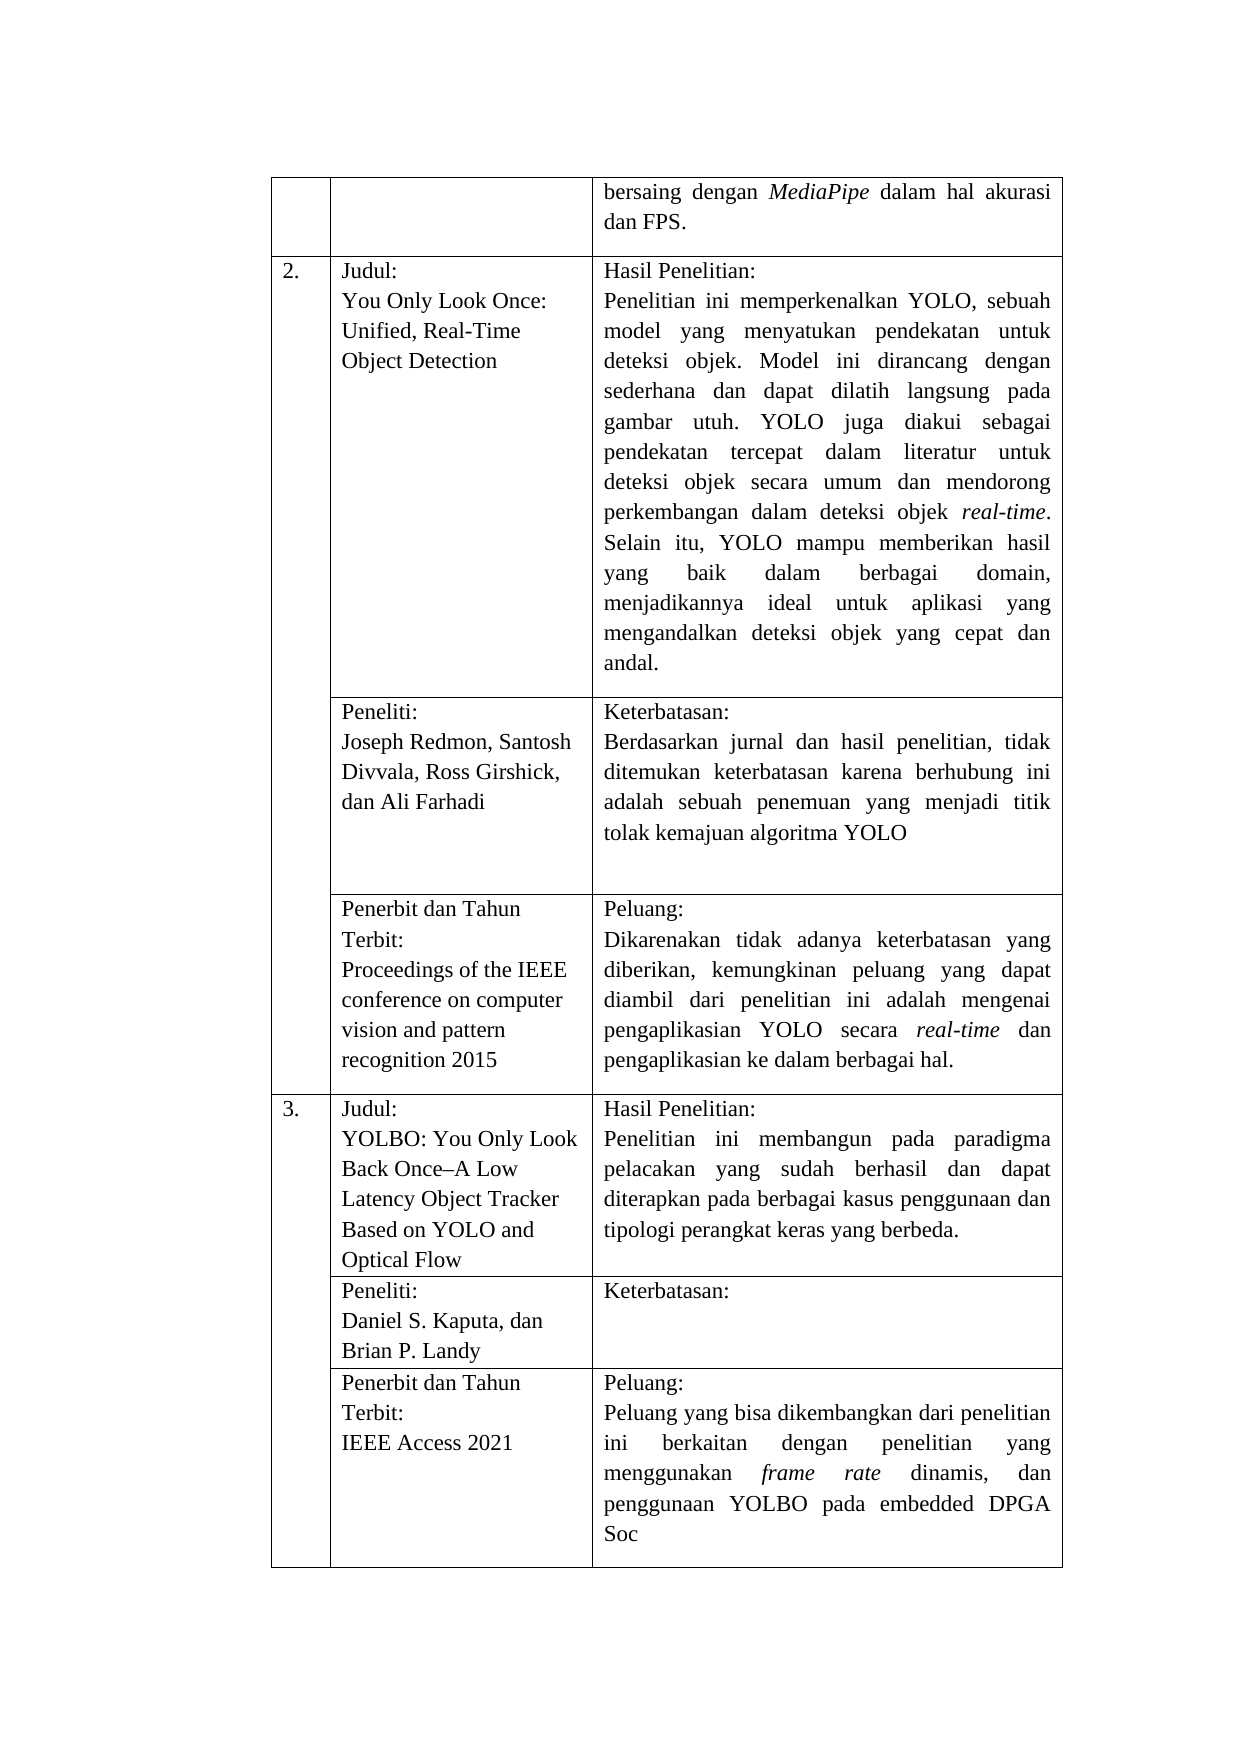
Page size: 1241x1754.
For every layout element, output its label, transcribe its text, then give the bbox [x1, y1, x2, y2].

table_cell Keterbatasan: Berdasarkan jurnal dan hasil penelitian, tidak ditemukan keterbatasan karena berhubung ini adalah sebuah penemuan yang menjadi titik tolak kemajuan algoritma YOLO [593, 698, 1062, 894]
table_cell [331, 178, 592, 256]
table_cell Penerbit dan Tahun Terbit: Proceedings of the IEEE conference on computer vision and pattern recognition 2015 [331, 895, 592, 1094]
table_cell Hasil Penelitian: Penelitian ini memperkenalkan YOLO, sebuah model yang menyatukan pendekatan untuk deteksi objek. Model ini dirancang dengan sederhana dan dapat dilatih langsung pada gambar utuh. YOLO juga diakui sebagai pendekatan tercepat dalam literatur untuk deteksi objek secara umum dan mendorong perkembangan dalam deteksi objek real-time. Selain itu, YOLO mampu memberikan hasil yang baik dalam berbagai domain, menjadikannya ideal untuk aplikasi yang mengandalkan deteksi objek yang cepat dan andal. [593, 257, 1062, 697]
table_cell Peluang: Peluang yang bisa dikembangkan dari penelitian ini berkaitan dengan penelitian yang menggunakan frame rate dinamis, dan penggunaan YOLBO pada embedded DPGA Soc [593, 1369, 1062, 1567]
table_cell Judul: YOLBO: You Only Look Back Once–A Low Latency Object Tracker Based on YOLO and Optical Flow [331, 1095, 592, 1276]
table_cell Peneliti: Daniel S. Kaputa, dan Brian P. Landy [331, 1277, 592, 1368]
table_cell 3. [272, 1095, 330, 1567]
table_cell Hasil Penelitian: Penelitian ini membangun pada paradigma pelacakan yang sudah berhasil dan dapat diterapkan pada berbagai kasus penggunaan dan tipologi perangkat keras yang berbeda. [593, 1095, 1062, 1276]
table_cell Peneliti: Joseph Redmon, Santosh Divvala, Ross Girshick, dan Ali Farhadi [331, 698, 592, 894]
table_cell Judul: You Only Look Once: Unified, Real-Time Object Detection [331, 257, 592, 697]
table_cell Keterbatasan: [593, 1277, 1062, 1368]
table_cell Peluang: Dikarenakan tidak adanya keterbatasan yang diberikan, kemungkinan peluang yang dapat diambil dari penelitian ini adalah mengenai pengaplikasian YOLO secara real-time dan pengaplikasian ke dalam berbagai hal. [593, 895, 1062, 1094]
table_cell Penerbit dan Tahun Terbit: IEEE Access 2021 [331, 1369, 592, 1567]
table_cell 2. [272, 257, 330, 1094]
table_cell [593, 178, 1062, 256]
